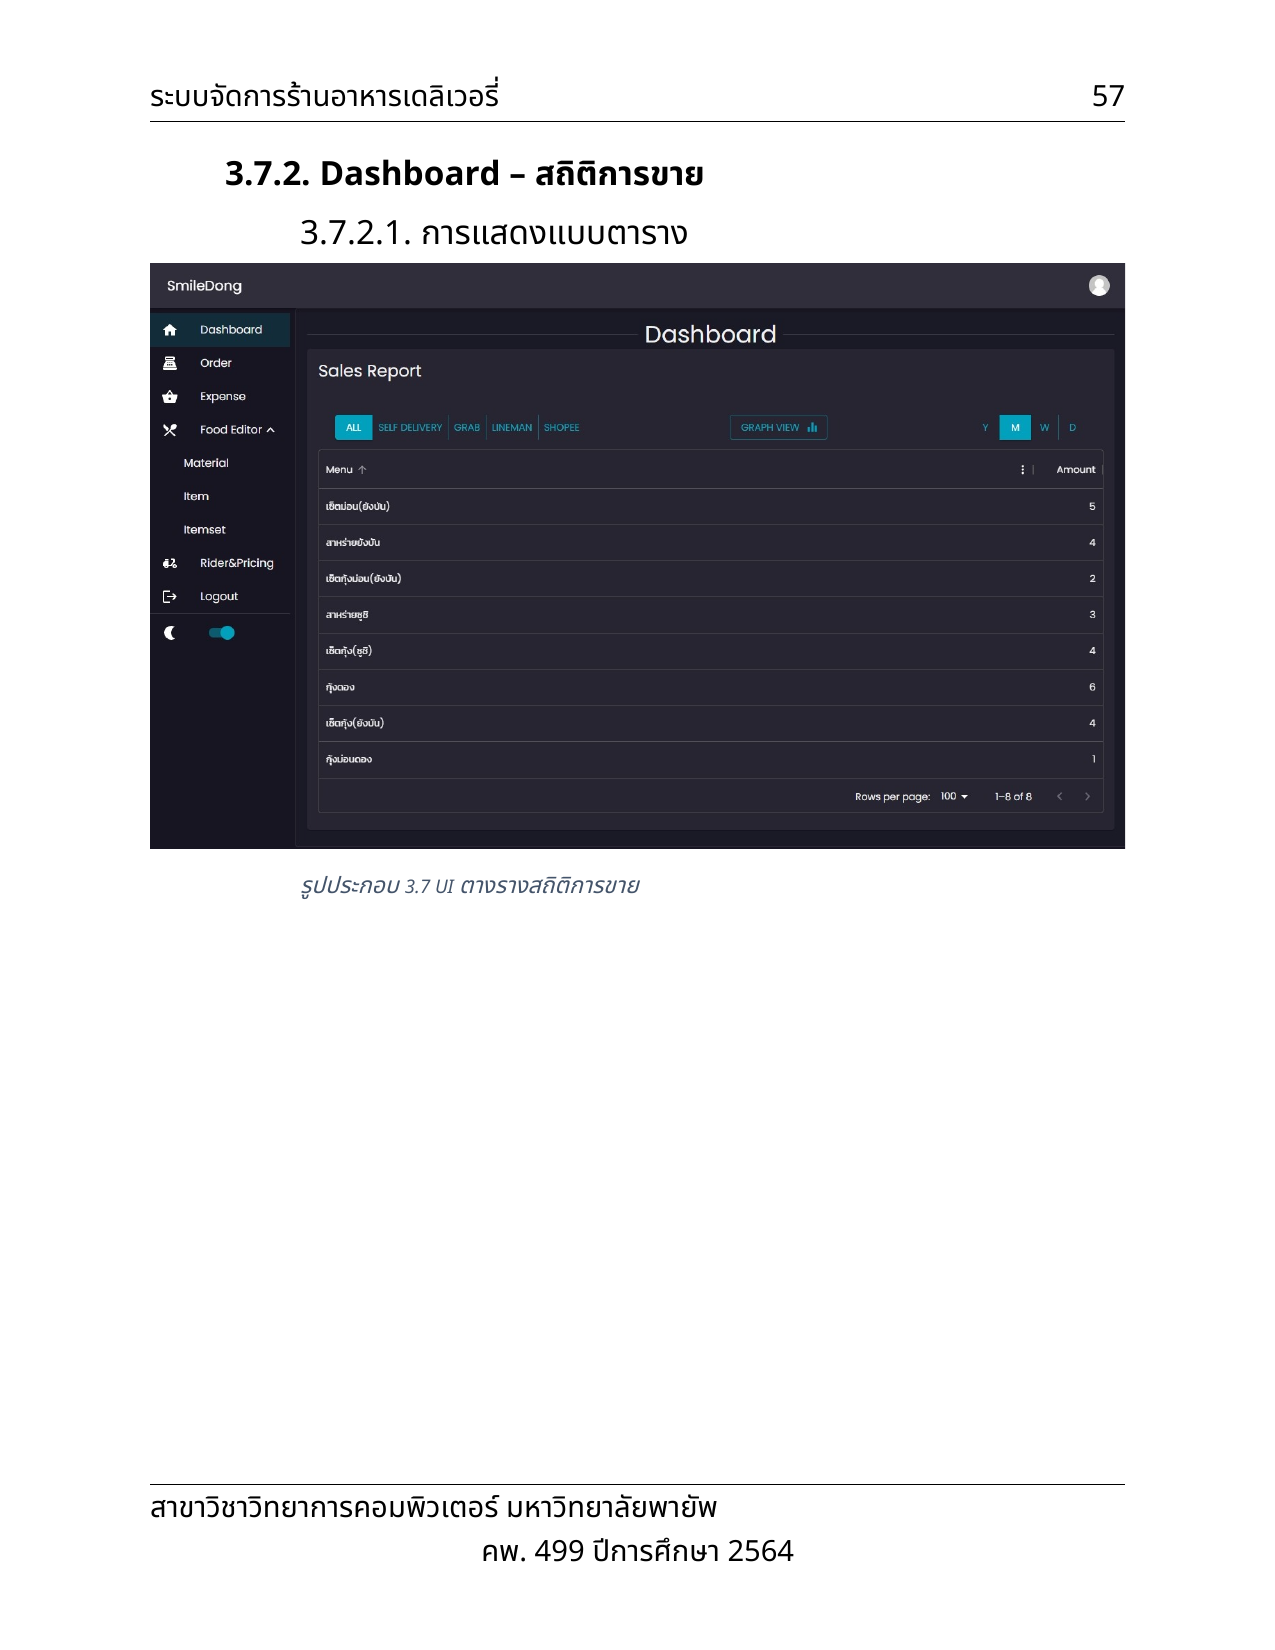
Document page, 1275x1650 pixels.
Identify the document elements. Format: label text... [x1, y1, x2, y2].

subtitle การแสดงแบบตาราง [150, 209, 1125, 259]
subtitle Dashboard – สถิติการขาย [150, 150, 1125, 201]
picture [150, 263, 1125, 849]
